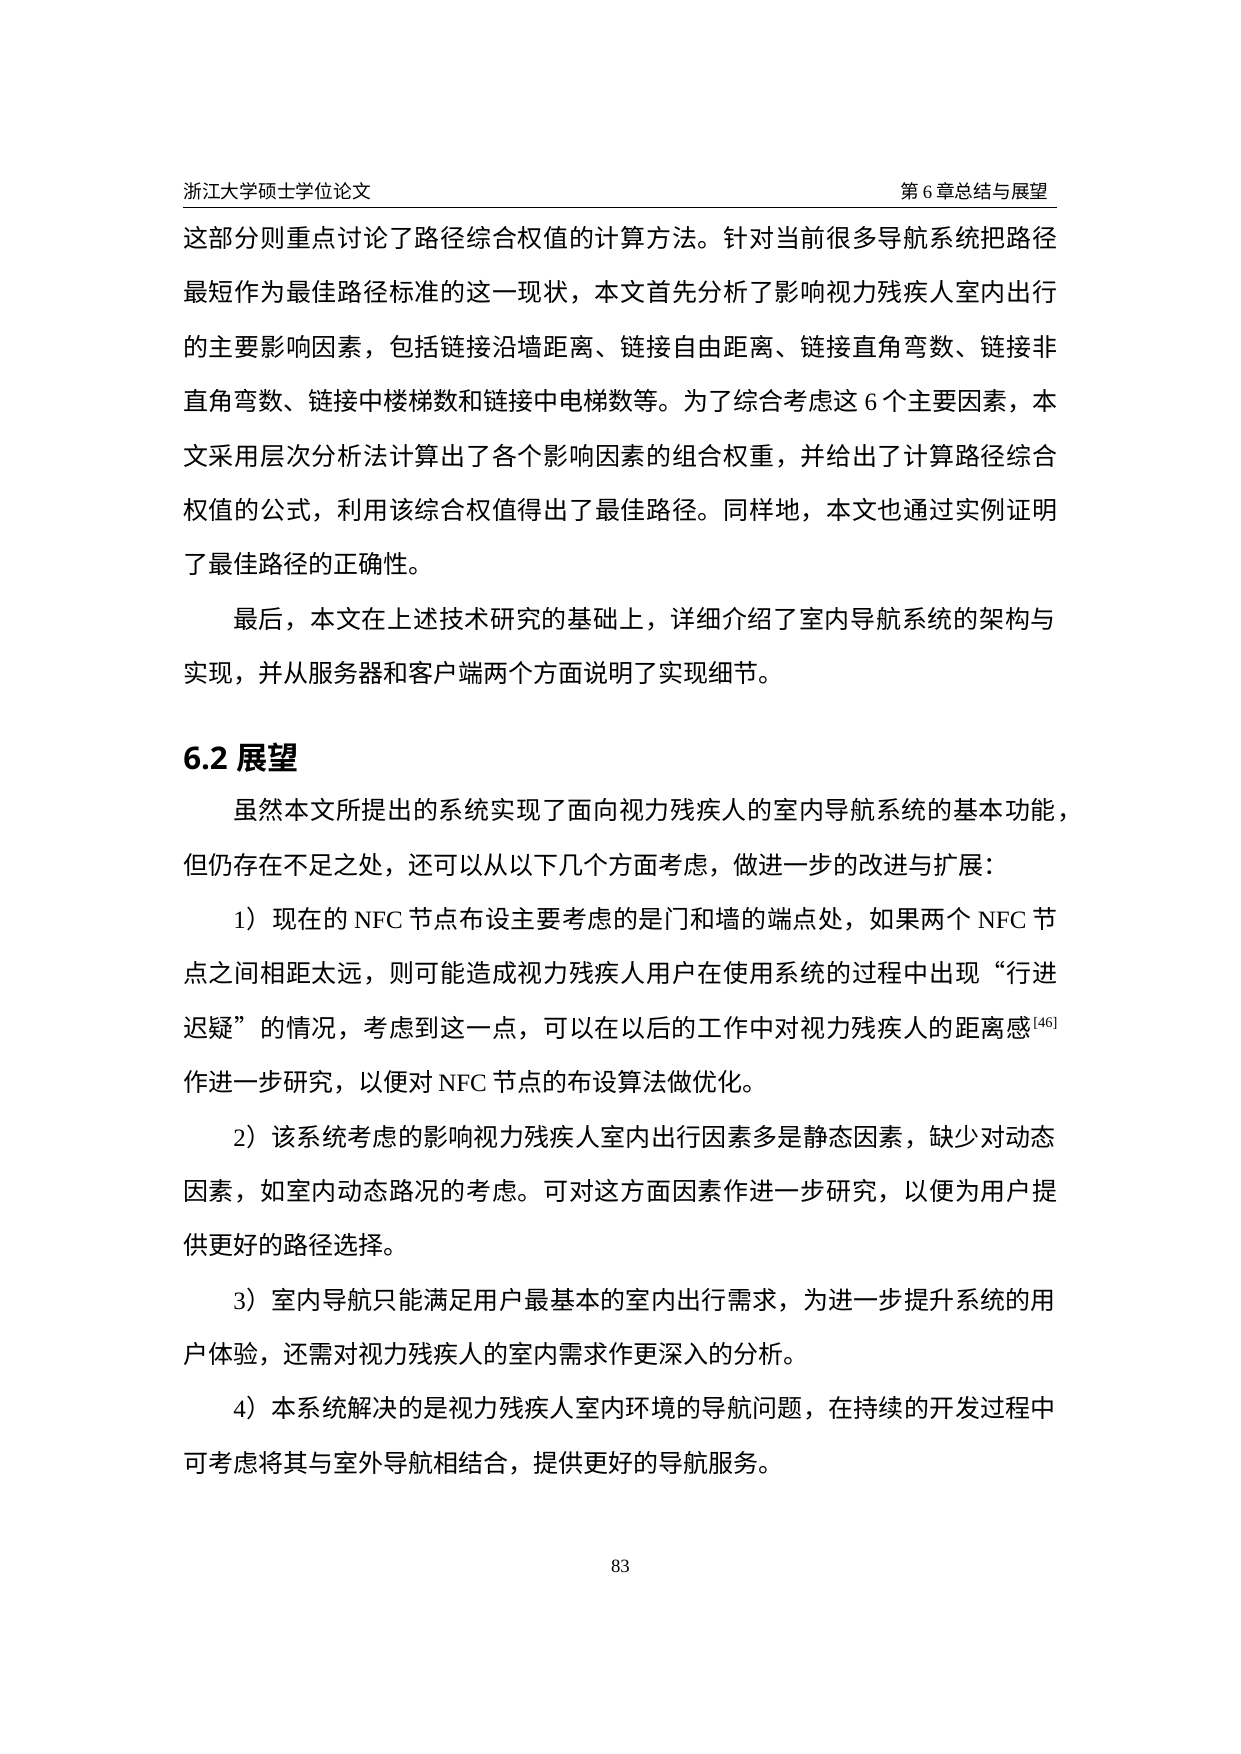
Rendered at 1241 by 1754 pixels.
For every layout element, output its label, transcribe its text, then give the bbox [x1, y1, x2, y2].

text 最后，本文在上述技术研究的基础上，详细介绍了室内导航系统的架构与实现，并从服务器和客户端两个方面说明了实现细节。 [183, 599, 1057, 690]
text 3）室内导航只能满足用户最基本的室内出行需求，为进一步提升系统的用户体验，还需对视力残疾人的室内需求作更深入的分析。 [183, 1280, 1057, 1371]
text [183, 218, 1057, 581]
text 4）本系统解决的是视力残疾人室内环境的导航问题，在持续的开发过程中可考虑将其与室外导航相结合，提供更好的导航服务。 [183, 1389, 1057, 1479]
text 2）该系统考虑的影响视力残疾人室内出行因素多是静态因素，缺少对动态因素，如室内动态路况的考虑。可对这方面因素作进一步研究，以便为用户提供更好的路径选择。 [183, 1117, 1057, 1262]
text 虽然本文所提出的系统实现了面向视力残疾人的室内导航系统的基本功能，但仍存在不足之处，还可以从以下几个方面考虑，做进一步的改进与扩展： [183, 791, 1057, 881]
subtitle 展望 [183, 733, 1057, 778]
text 1）现在的NFC节点布设主要考虑的是门和墙的端点处，如果两个NFC节点之间相距太远，则可能造成视力残疾人用户在使用系统的过程中出现“行进迟疑”的情况，考虑到这一点，可以在以后的工作中对视力残疾人的距离感[46]作进一步研究，以便对NFC节点的布设算法做优化。 [183, 899, 1057, 1099]
